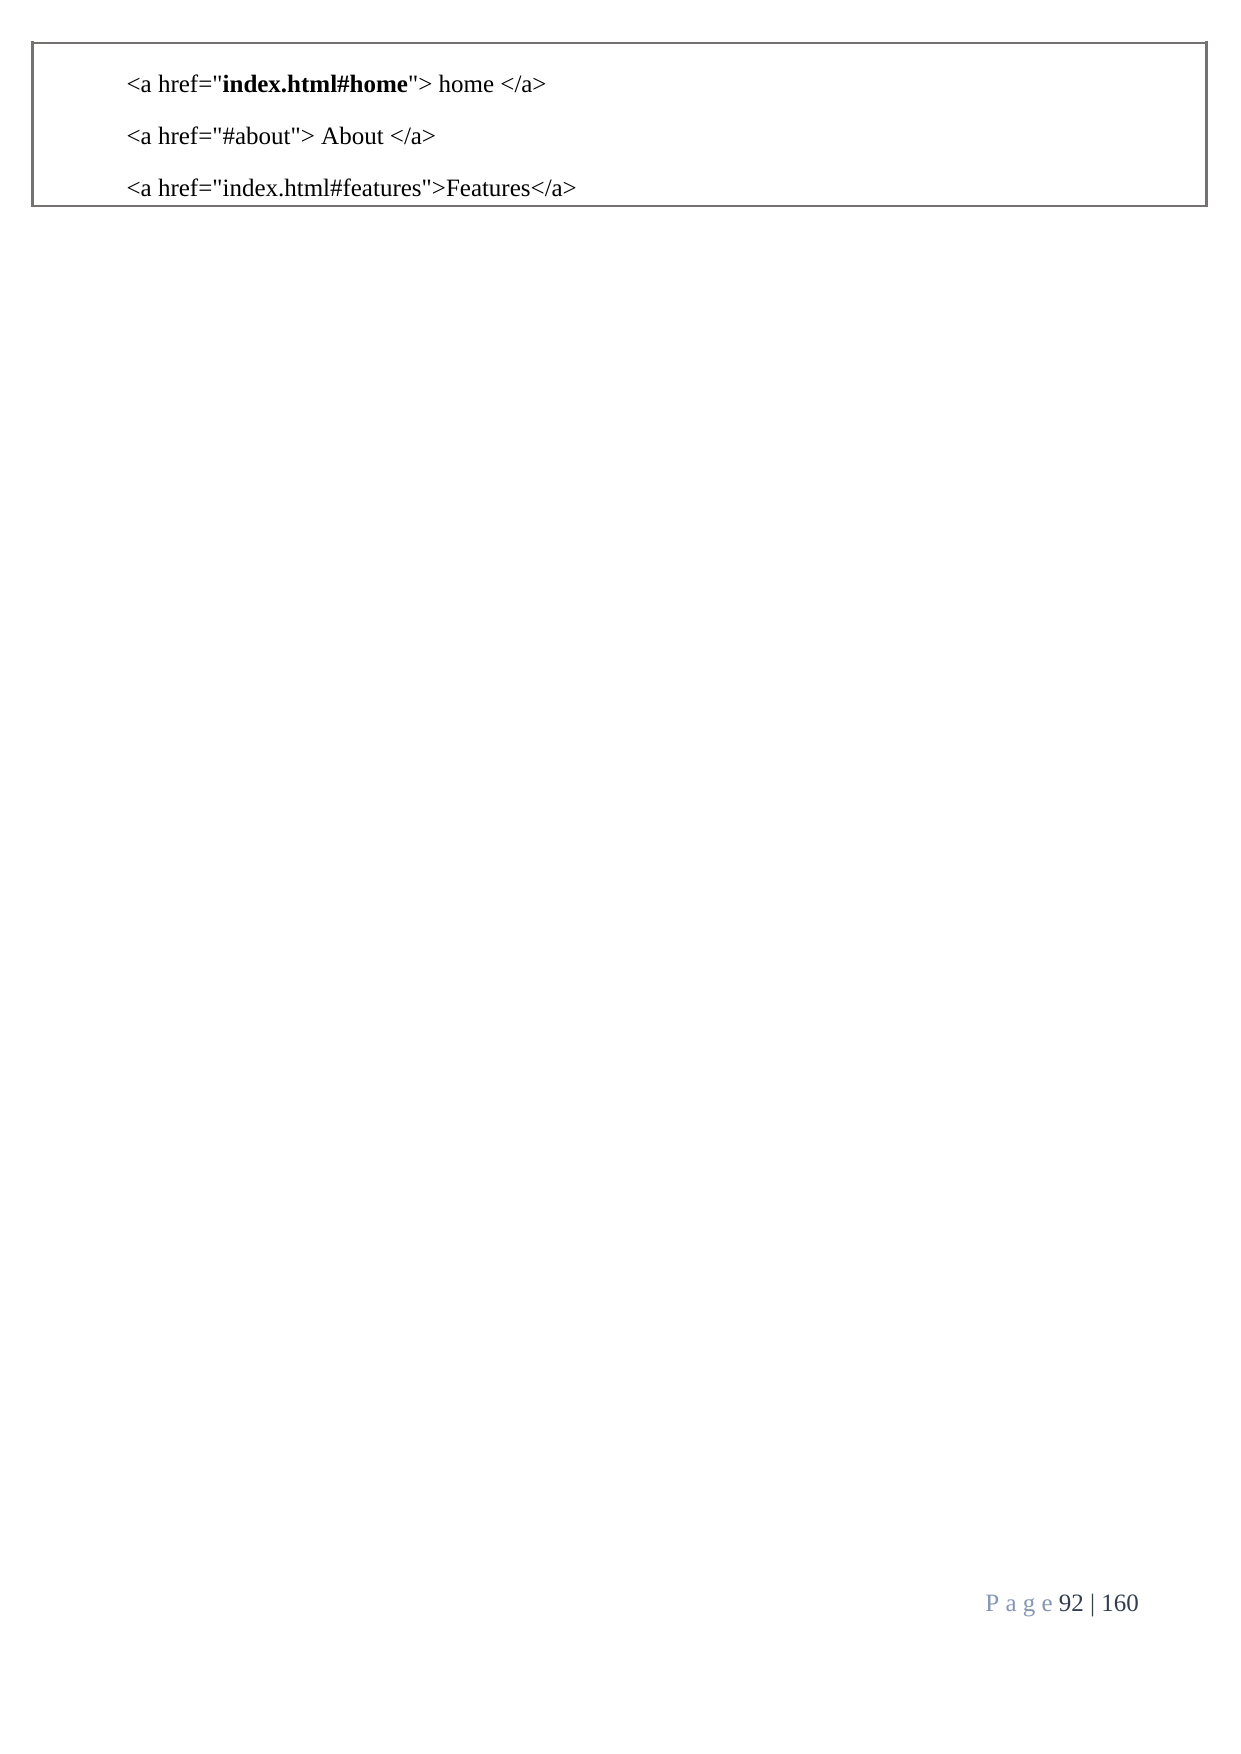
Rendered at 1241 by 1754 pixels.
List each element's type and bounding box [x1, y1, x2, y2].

table_header [34, 44, 1205, 204]
